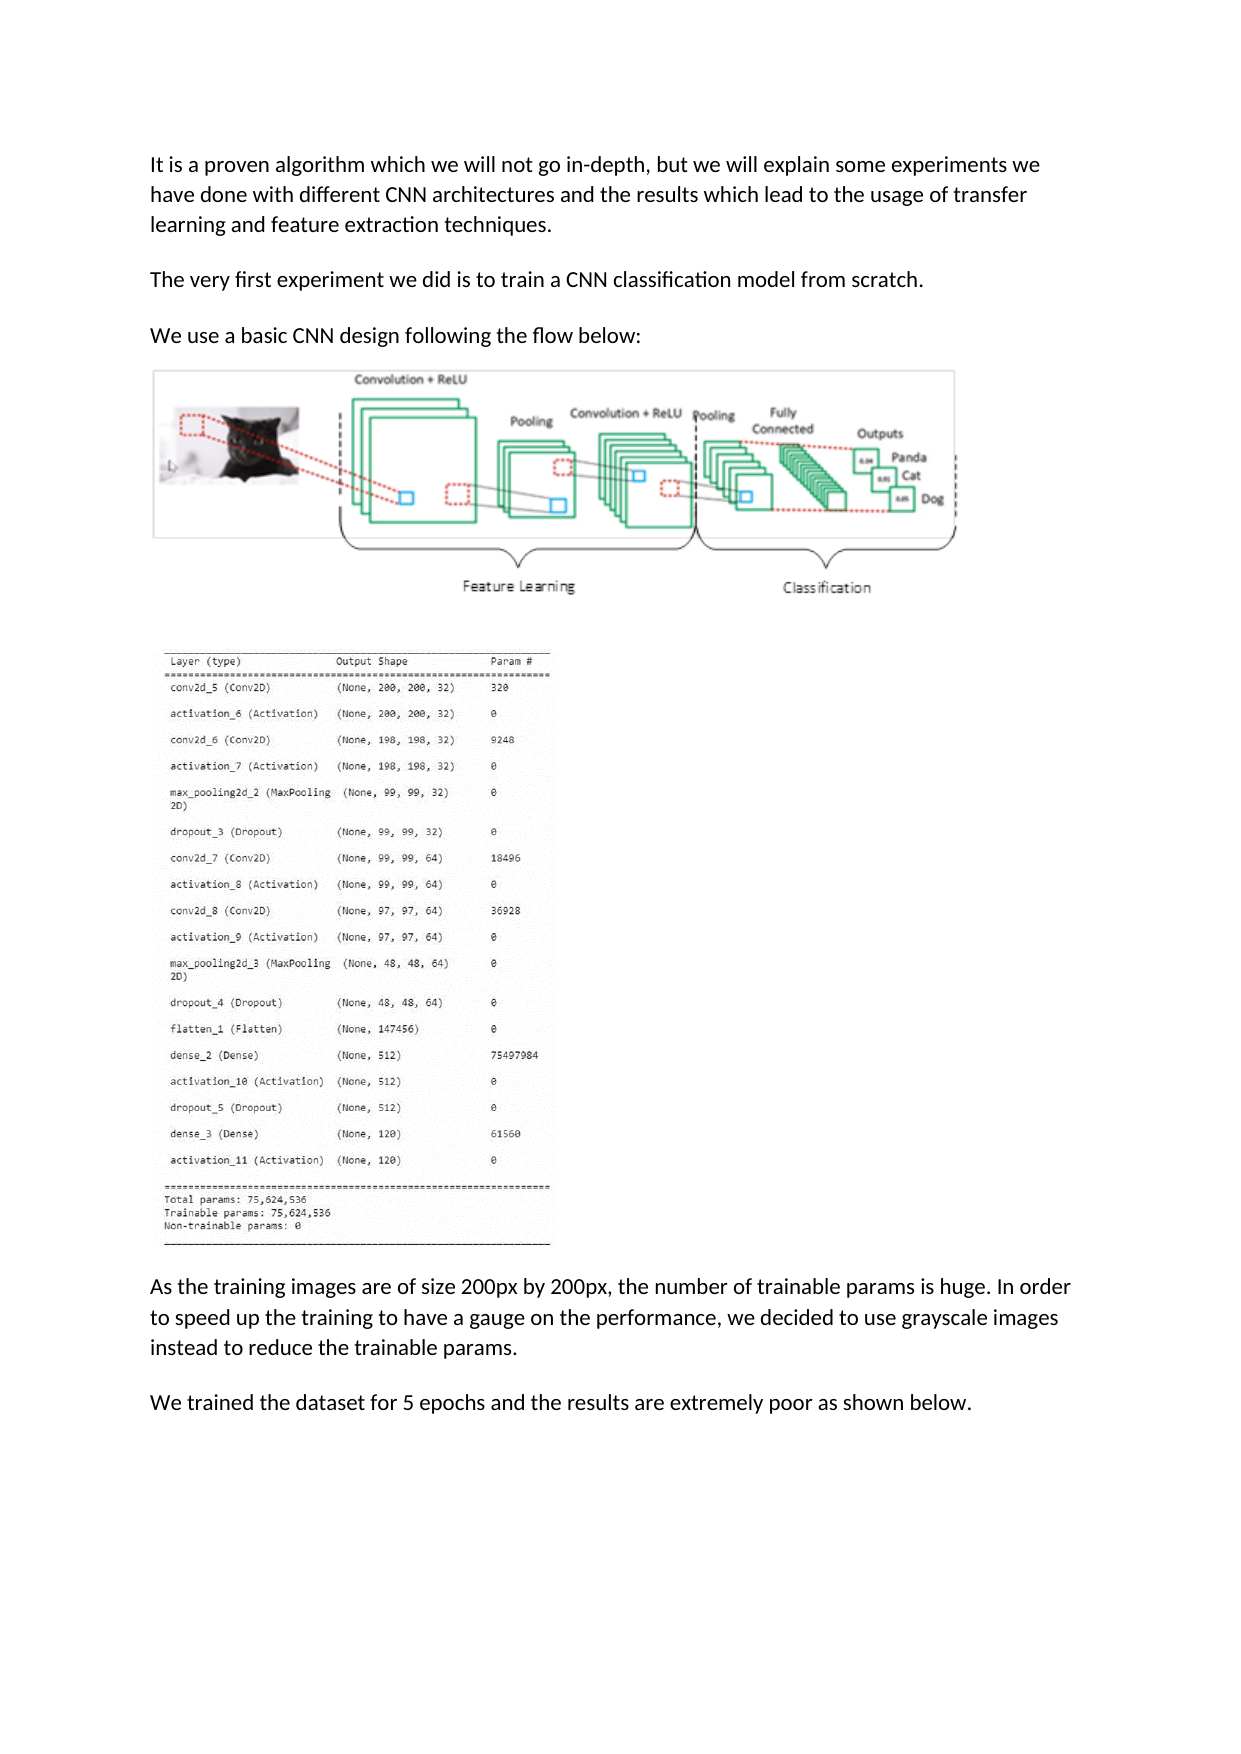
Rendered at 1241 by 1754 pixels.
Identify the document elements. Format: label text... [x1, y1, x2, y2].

text We use a basic CNN design following the flow below: [150, 321, 1090, 349]
text The very first experiment we did is to train a CNN classification model from scratch. [150, 266, 1090, 294]
text It is a proven algorithm which we will not go in-depth, but we will explain some experiments we have done with different CNN architectures and the results which lead to the usage of transfer learning and feature extraction techniques. [150, 150, 1090, 238]
text We trained the dataset for 5 epochs and the results are extremely poor as shown below. [150, 1388, 1090, 1416]
picture [150, 367, 977, 631]
text As the training images are of size 200px by 200px, the number of trainable params is huge. In order to speed up the training to have a gauge on the performance, we decided to use grayscale images instead to reduce the trainable params. [150, 1272, 1090, 1361]
picture [150, 649, 558, 1246]
